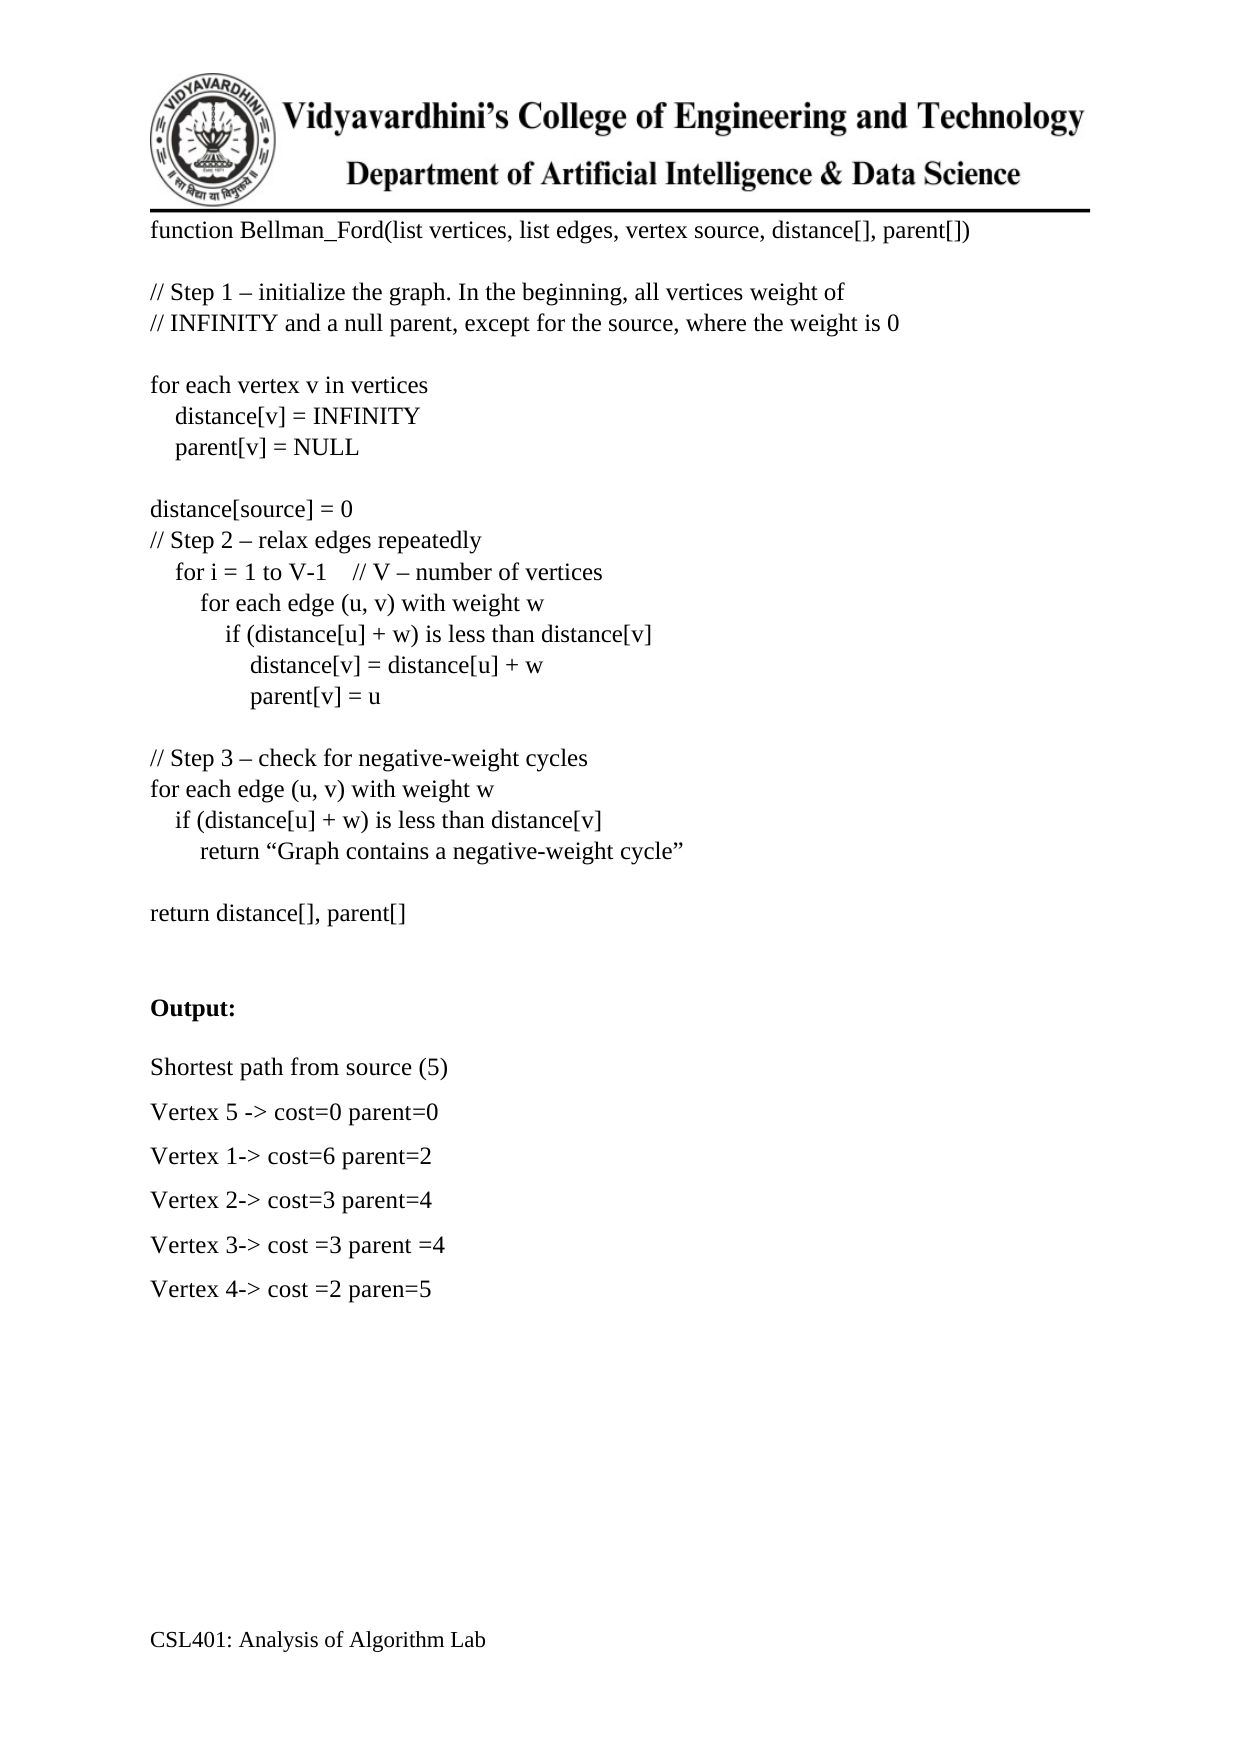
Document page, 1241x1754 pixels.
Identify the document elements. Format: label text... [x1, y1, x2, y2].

text function Bellman_Ford(list vertices, list edges, vertex source, distance[], parent[]) // Step 1 – initialize the graph. In the beginning, all vertices weight of // INFINITY and a null parent, except for the source, where the weight is 0 for each vertex v in vertices distance[v] = INFINITY parent[v] = NULL distance[source] = 0 // Step 2 – relax edges repeatedly for i = 1 to V-1 // V – number of vertices for each edge (u, v) with weight w if (distance[u] + w) is less than distance[v] distance[v] = distance[u] + w parent[v] = u // Step 3 – check for negative-weight cycles for each edge (u, v) with weight w if (distance[u] + w) is less than distance[v] return “Graph contains a negative-weight cycle” return distance[], parent[] [150, 216, 1090, 927]
text Vertex 4-> cost =2 paren=5 [150, 1274, 1090, 1303]
text Vertex 1-> cost=6 parent=2 [150, 1141, 1090, 1170]
text Vertex 2-> cost=3 parent=4 [150, 1186, 1090, 1214]
text Shortest path from source (5) [150, 1052, 1090, 1081]
text Output: [150, 993, 1090, 1021]
text Vertex 5 -> cost=0 parent=0 [150, 1097, 1090, 1126]
text Vertex 3-> cost =3 parent =4 [150, 1230, 1090, 1259]
picture [150, 73, 1091, 216]
